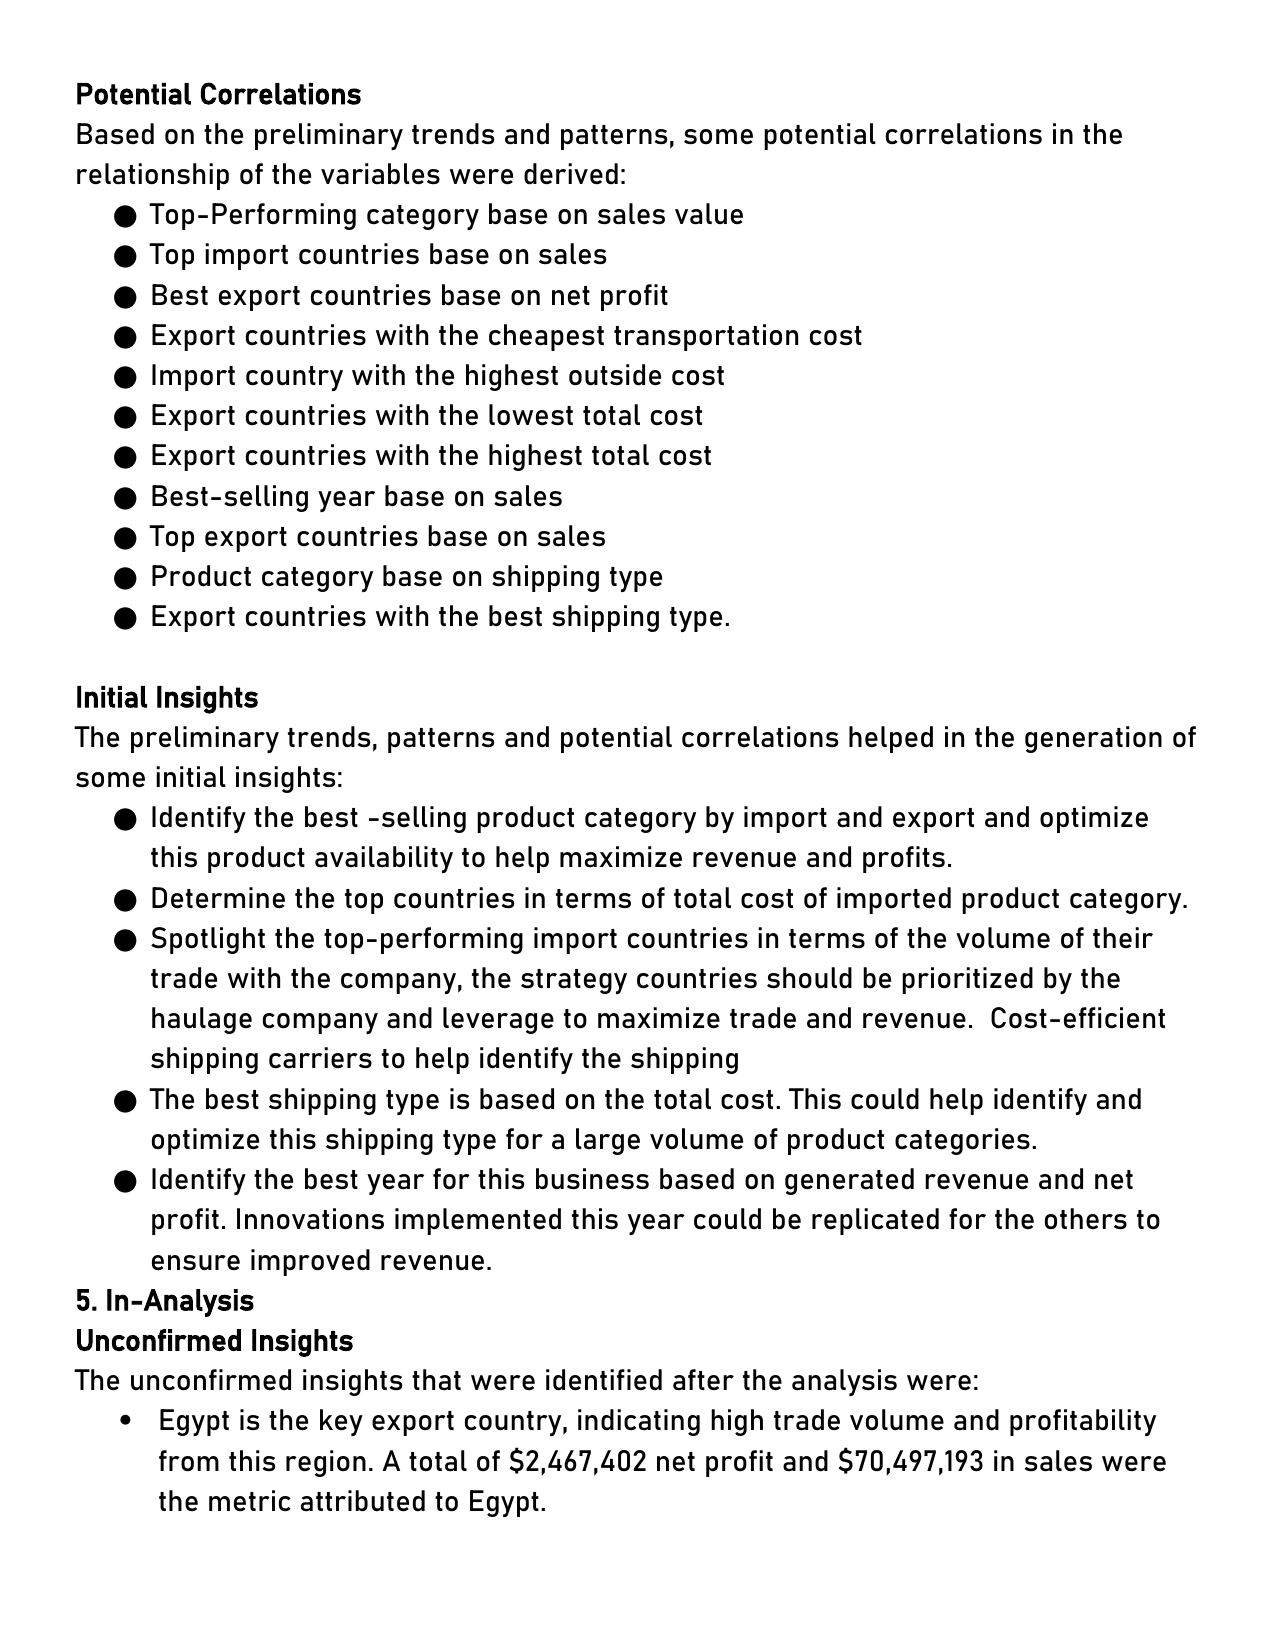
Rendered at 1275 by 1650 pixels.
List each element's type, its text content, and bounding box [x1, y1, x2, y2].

list Identify the best year for this business based on generated revenue and net profit. Innovations implemented this year could be replicated for the others to ensure improved revenue. [112, 1161, 1200, 1276]
list Top export countries base on sales [112, 517, 1200, 552]
list Egypt is the key export country, indicating high trade volume and profitability from this region. A total of $2,467,402 net profit and $70,497,193 in sales were the metric attributed to Egypt. [120, 1402, 1200, 1518]
text Based on the preliminary trends and patterns, some potential correlations in the relationship of the variables were derived: [75, 115, 1200, 190]
list Spotlight the top-performing import countries in terms of the volume of their trade with the company, the strategy countries should be prioritized by the haulage company and leverage to maximize trade and revenue. Cost-efficient shipping carriers to help identify the shipping [112, 919, 1200, 1075]
list Export countries with the cheapest transportation cost [112, 316, 1200, 351]
subtitle Potential Correlations [75, 75, 1200, 110]
list Product category base on shipping type [112, 557, 1200, 592]
list Best-selling year base on sales [112, 477, 1200, 512]
list Export countries with the best shipping type. [112, 598, 1200, 633]
list Best export countries base on net profit [112, 276, 1200, 311]
list Top import countries base on sales [112, 236, 1200, 271]
subtitle 5. In-Analysis [75, 1281, 1200, 1316]
list Top-Performing category base on sales value [112, 196, 1200, 231]
list Export countries with the highest total cost [112, 437, 1200, 472]
text The unconfirmed insights that were identified after the analysis were: [75, 1362, 1200, 1397]
list Import country with the highest outside cost [112, 356, 1200, 391]
text Initial Insights [75, 678, 1200, 713]
list Export countries with the lowest total cost [112, 397, 1200, 432]
text The preliminary trends, patterns and potential correlations helped in the generation of some initial insights: [75, 718, 1200, 793]
list Identify the best -selling product category by import and export and optimize this product availability to help maximize revenue and profits. [112, 799, 1200, 874]
subtitle Unconfirmed Insights [75, 1321, 1200, 1356]
list The best shipping type is based on the total cost. This could help identify and optimize this shipping type for a large volume of product categories. [112, 1080, 1200, 1155]
list Determine the top countries in terms of total cost of imported product category. [112, 879, 1200, 914]
